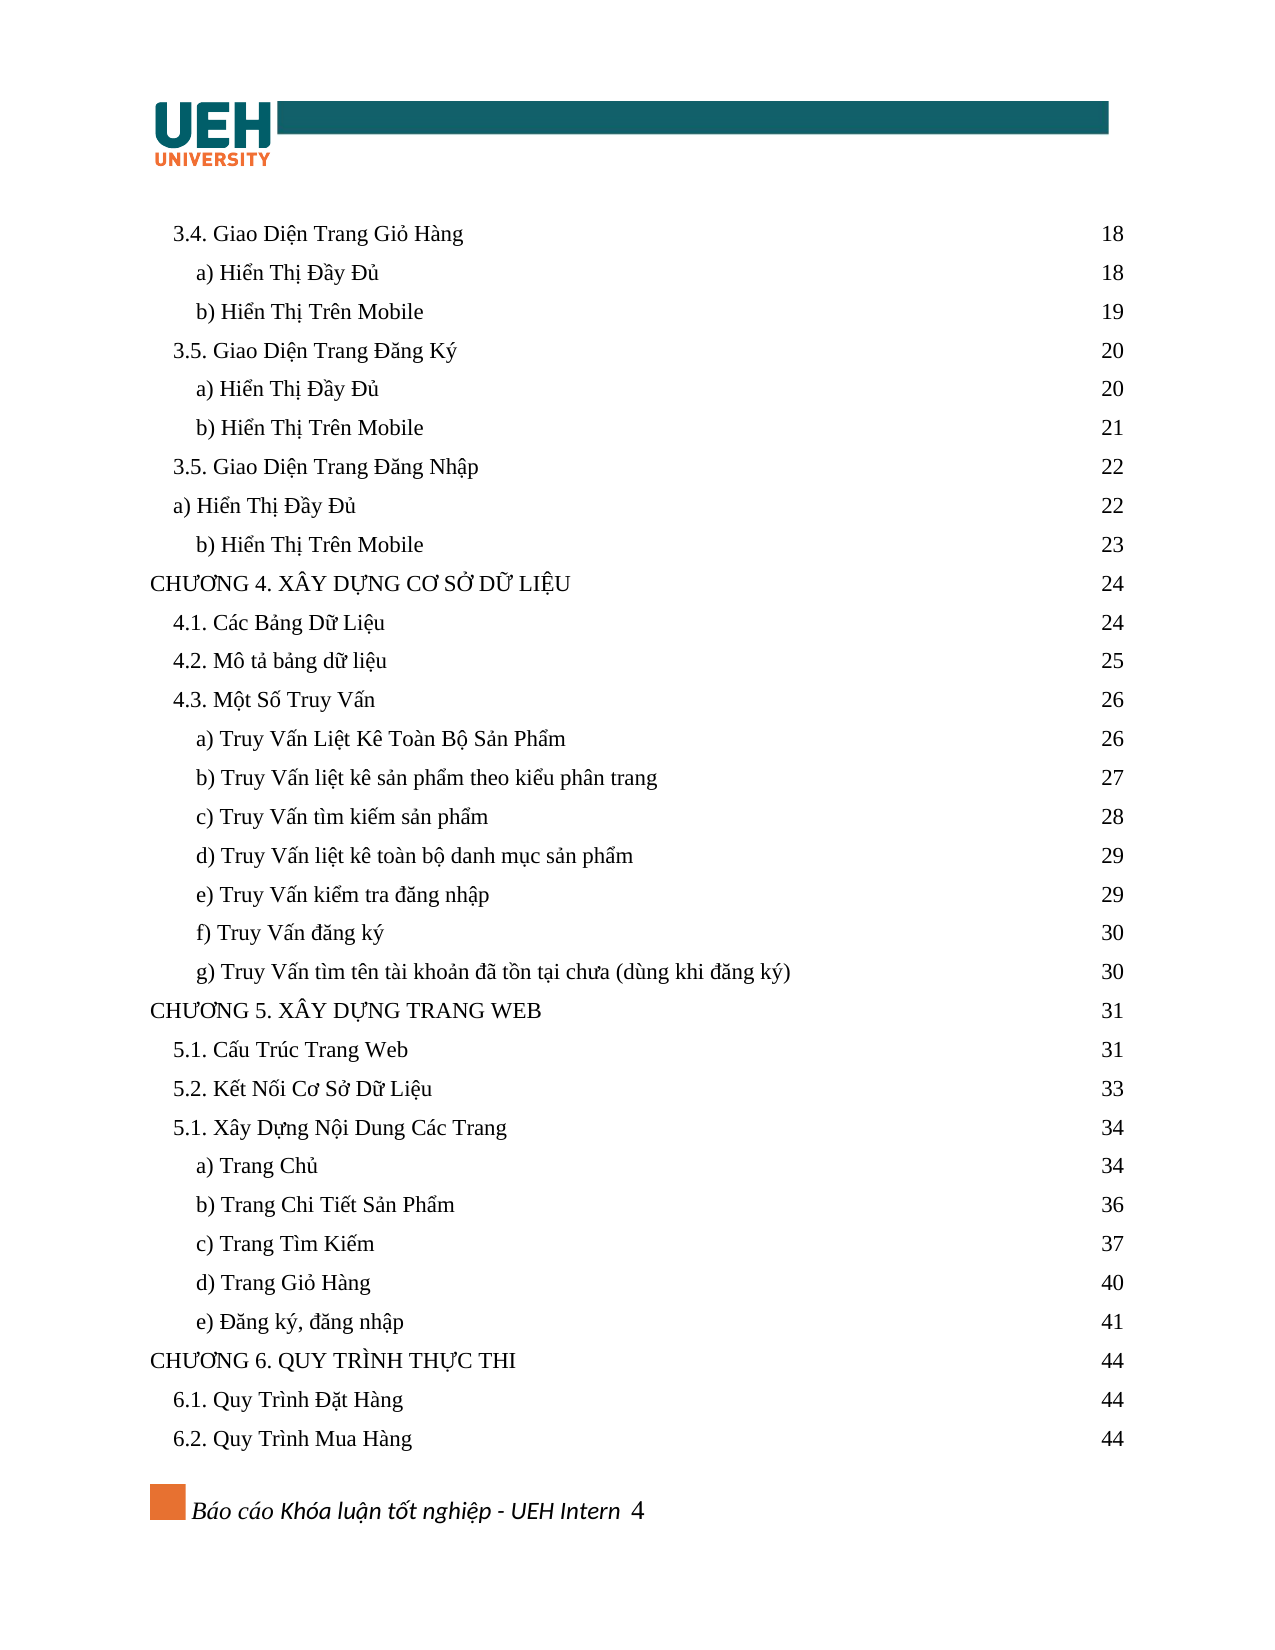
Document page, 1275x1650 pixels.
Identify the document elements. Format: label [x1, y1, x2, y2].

picture [150, 95, 1109, 174]
picture [150, 1484, 186, 1520]
